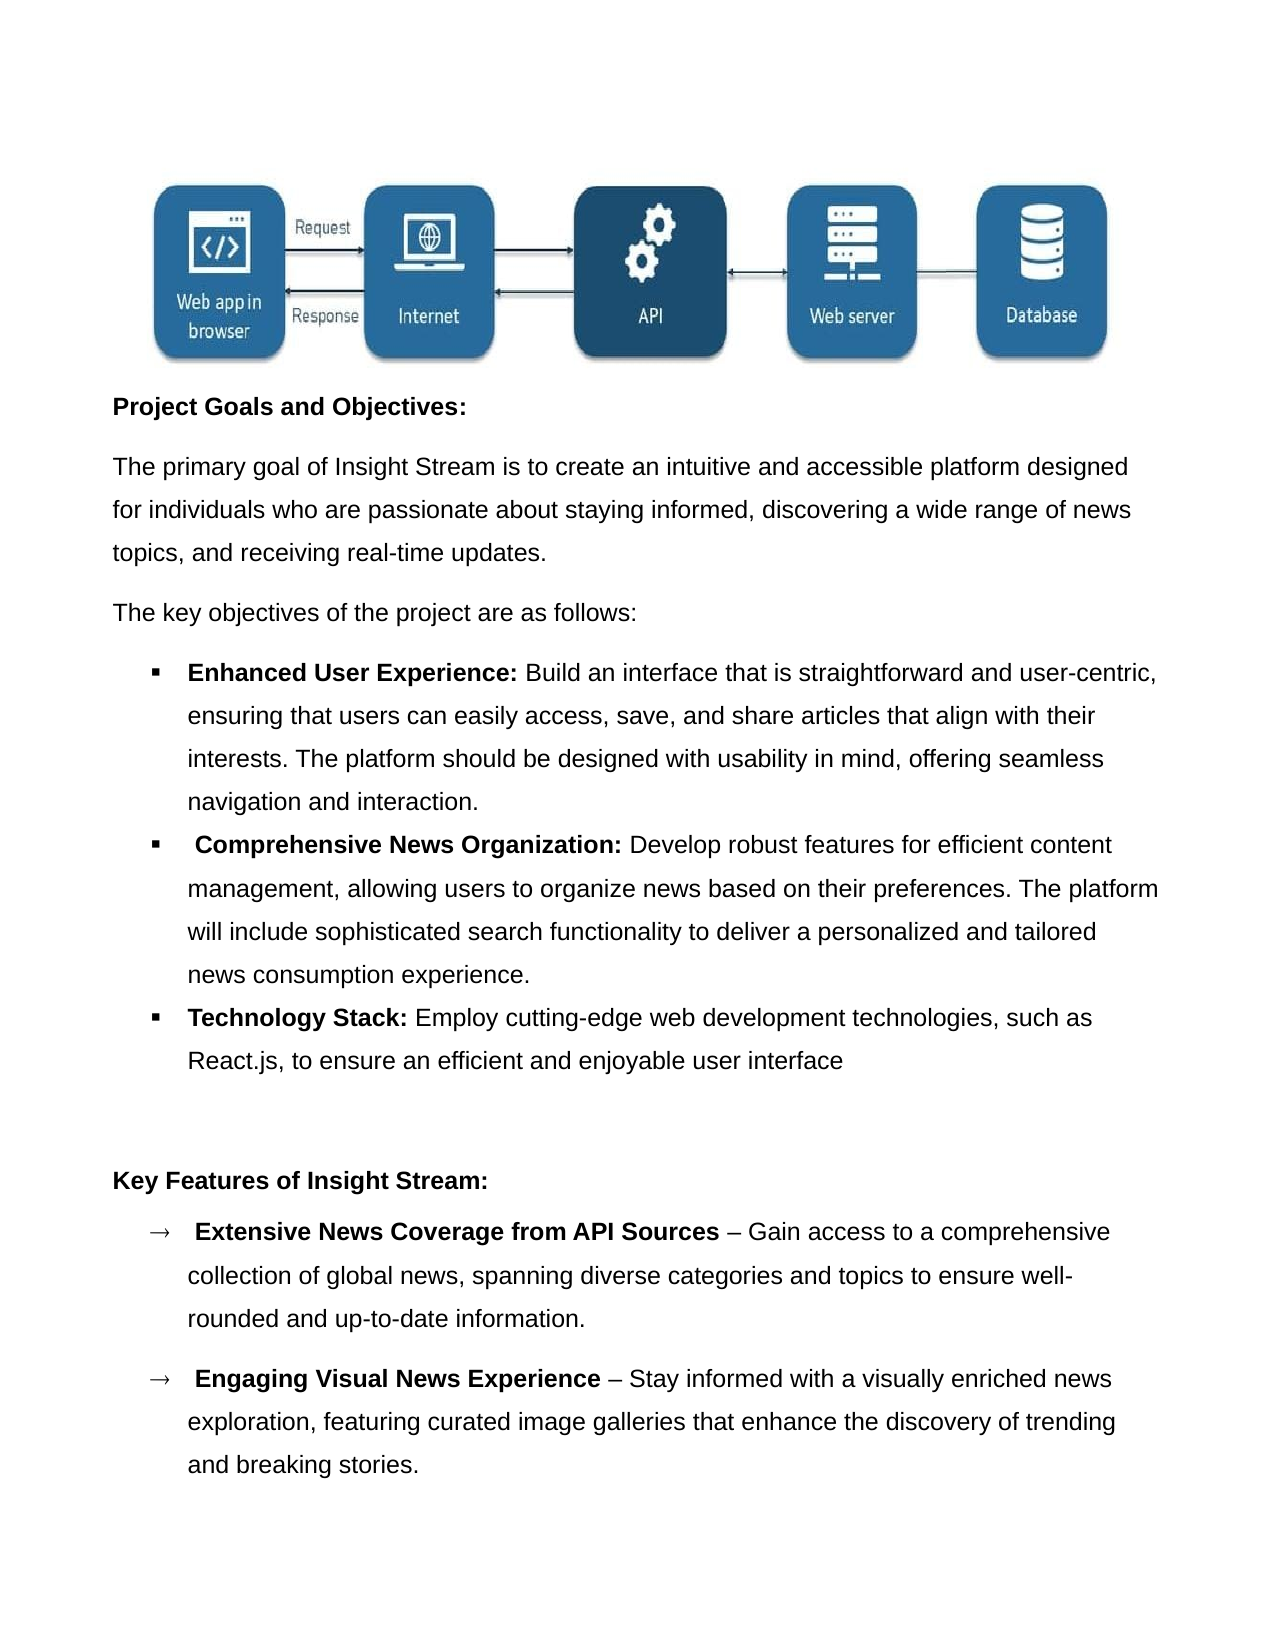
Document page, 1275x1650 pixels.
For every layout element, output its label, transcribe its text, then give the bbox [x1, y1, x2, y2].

list Enhanced User Experience: Build an interface that is straightforward and user-centric, ensuring that users can easily access, save, and share articles that align with their interests. The platform should be designed with usability in mind, offering seamless navigation and interaction. [150, 658, 1162, 816]
list Engaging Visual News Experience – Stay informed with a visually enriched news exploration, featuring curated image galleries that enhance the discovery of trending and breaking stories. [150, 1363, 1162, 1479]
list Comprehensive News Organization: Develop robust features for efficient content management, allowing users to organize news based on their preferences. The platform will include sophisticated search functionality to deliver a personalized and tailored news consumption experience. [150, 831, 1162, 989]
subtitle Key Features of Insight Stream: [112, 1166, 1162, 1195]
text The primary goal of Insight Stream is to create an intuitive and accessible platform designed for individuals who are passionate about staying informed, discovering a wide range of news topics, and receiving real-time updates. [112, 452, 1162, 567]
picture [146, 150, 1122, 393]
list Extensive News Coverage from API Sources – Gain access to a comprehensive collection of global news, spanning diverse categories and topics to ensure well-rounded and up-to-date information. [150, 1217, 1162, 1332]
list Technology Stack: Employ cutting-edge web development technologies, such as React.js, to ensure an efficient and enjoyable user interface [150, 1003, 1162, 1075]
text The key objectives of the project are as follows: [112, 598, 1162, 627]
